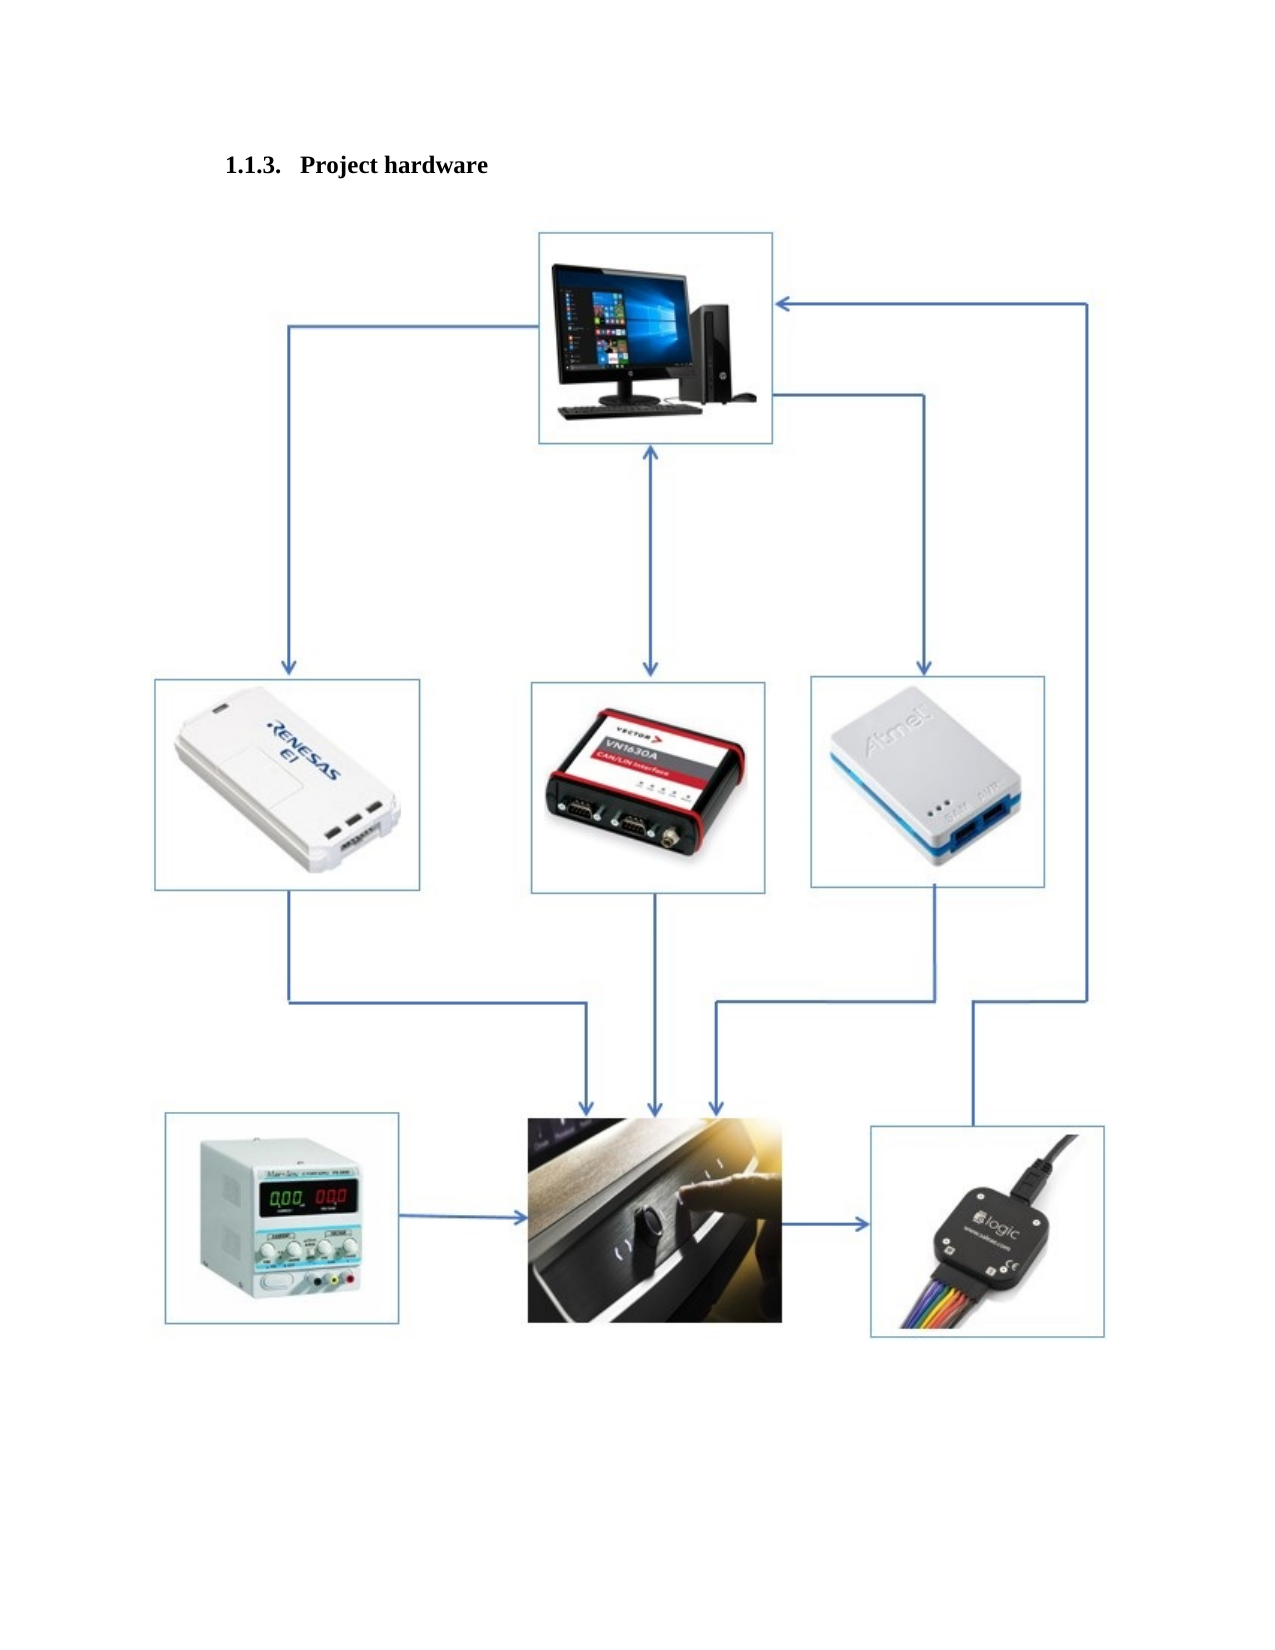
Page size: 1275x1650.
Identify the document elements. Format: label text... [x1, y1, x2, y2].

picture [150, 216, 1125, 1347]
list Project hardware [225, 150, 1125, 179]
